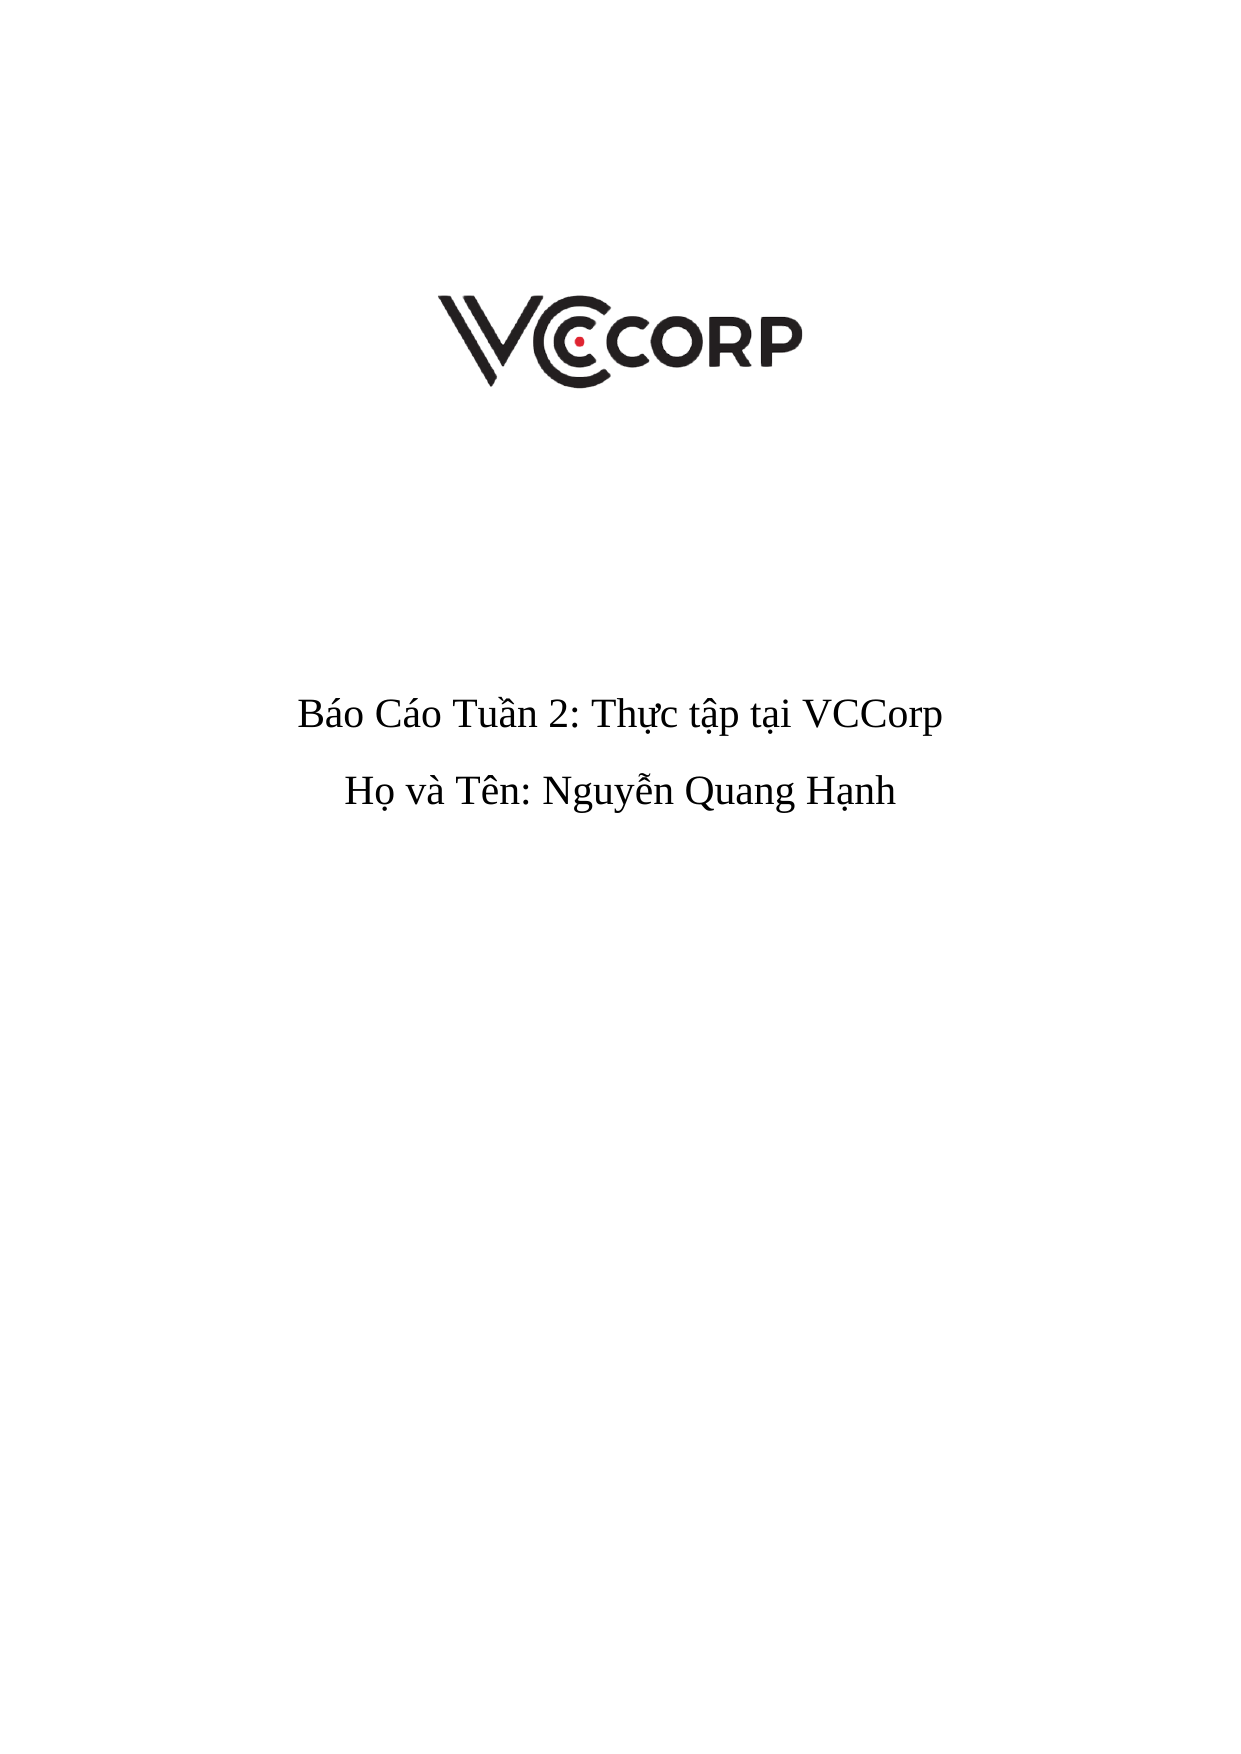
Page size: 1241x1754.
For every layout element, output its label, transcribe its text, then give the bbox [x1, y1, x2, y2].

text Báo Cáo Tuần 2: Thực tập tại VCCorp [187, 688, 1053, 736]
text Họ và Tên: Nguyễn Quang Hạnh [187, 766, 1053, 813]
picture [428, 150, 812, 534]
